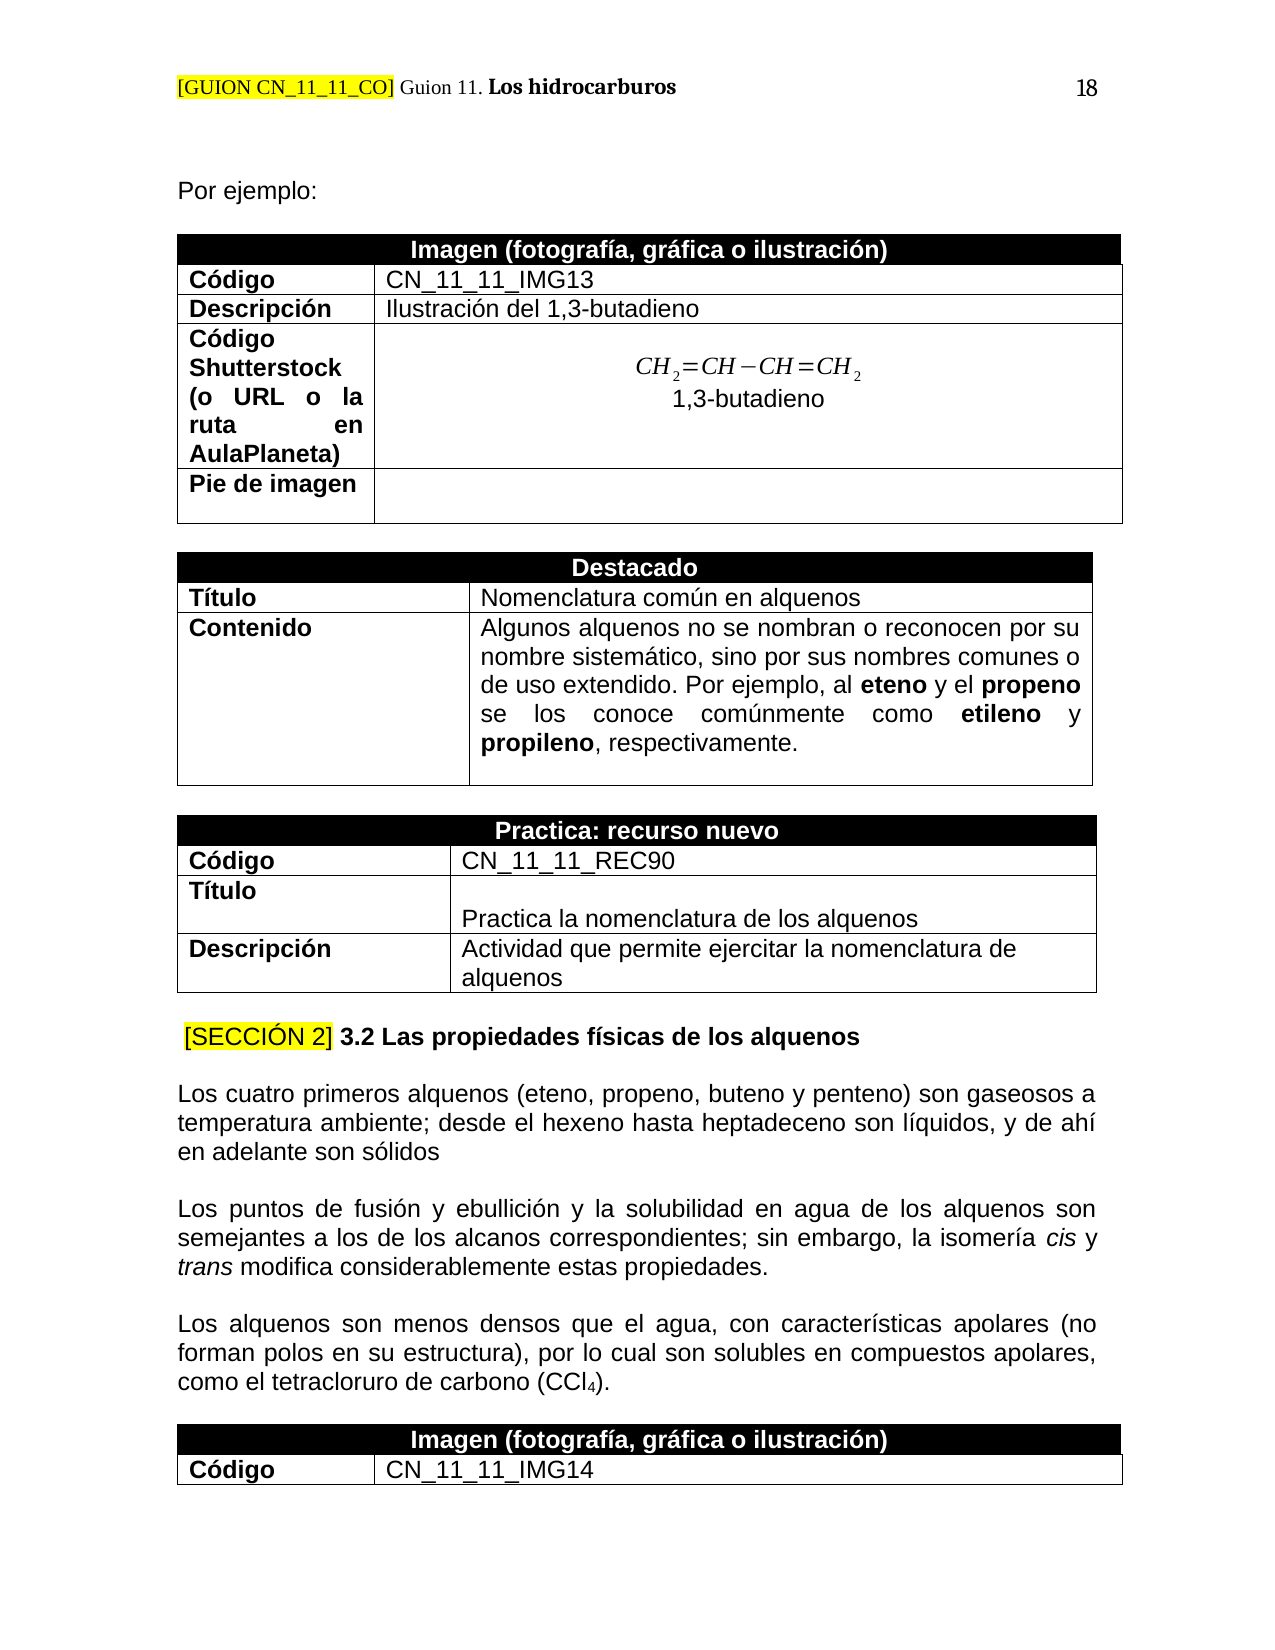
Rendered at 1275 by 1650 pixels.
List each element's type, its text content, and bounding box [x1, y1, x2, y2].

table_header Imagen (fotografía, gráfica o ilustración) [178, 235, 1120, 264]
table_cell [375, 469, 1122, 522]
table_cell Título [178, 583, 469, 612]
table_cell Algunos alquenos no se nombran o reconocen por su nombre sistemático, sino por sus nombres comunes o de uso extendido. Por ejemplo, al eteno y el propeno se los conoce comúnmente como etileno y propileno, respectivamente. [470, 613, 1092, 785]
table_cell Practica la nomenclatura de los alquenos [451, 876, 1096, 933]
table_cell Código [178, 1455, 374, 1484]
text Los puntos de fusión y ebullición y la solubilidad en agua de los alquenos son semejantes a los de los alcanos correspondientes; sin embargo, la isomería cis y trans modifica considerablemente estas propiedades. [177, 1194, 1098, 1280]
text [SECCIÓN 2] 3.2 Las propiedades físicas de los alquenos [333, 1022, 1098, 1050]
table_cell Código Shutterstock (o URL o la ruta en AulaPlaneta) [178, 324, 374, 468]
table_cell Contenido [178, 613, 469, 785]
table_cell Descripción [178, 295, 374, 323]
table_cell 1,3-butadieno [375, 324, 1122, 468]
table_cell Actividad que permite ejercitar la nomenclatura de alquenos [451, 934, 1096, 992]
table_header Practica: recurso nuevo [178, 816, 1096, 845]
table_header Destacado [178, 553, 1092, 582]
table_cell Ilustración del 1,3-butadieno [375, 295, 1122, 323]
text Los alquenos son menos densos que el agua, con características apolares (no forman polos en su estructura), por lo cual son solubles en compuestos apolares, como el tetracloruro de carbono (CCl4). [177, 1309, 1098, 1395]
table_cell Nomenclatura común en alquenos [470, 583, 1092, 612]
table_cell CN_11_11_REC90 [451, 846, 1096, 875]
table_cell Código [178, 846, 450, 875]
table_cell Título [178, 876, 450, 933]
table_cell Descripción [178, 934, 450, 992]
table_cell Pie de imagen [178, 469, 374, 522]
table_cell Código [178, 265, 374, 293]
table_header Imagen (fotografía, gráfica o ilustración) [178, 1425, 1120, 1454]
text Por ejemplo: [177, 176, 1098, 205]
text Los cuatro primeros alquenos (eteno, propeno, buteno y penteno) son gaseosos a temperatura ambiente; desde el hexeno hasta heptadeceno son líquidos, y de ahí en adelante son sólidos [177, 1079, 1098, 1165]
table_cell CN_11_11_IMG14 [375, 1455, 1122, 1484]
table_cell CN_11_11_IMG13 [375, 265, 1122, 293]
